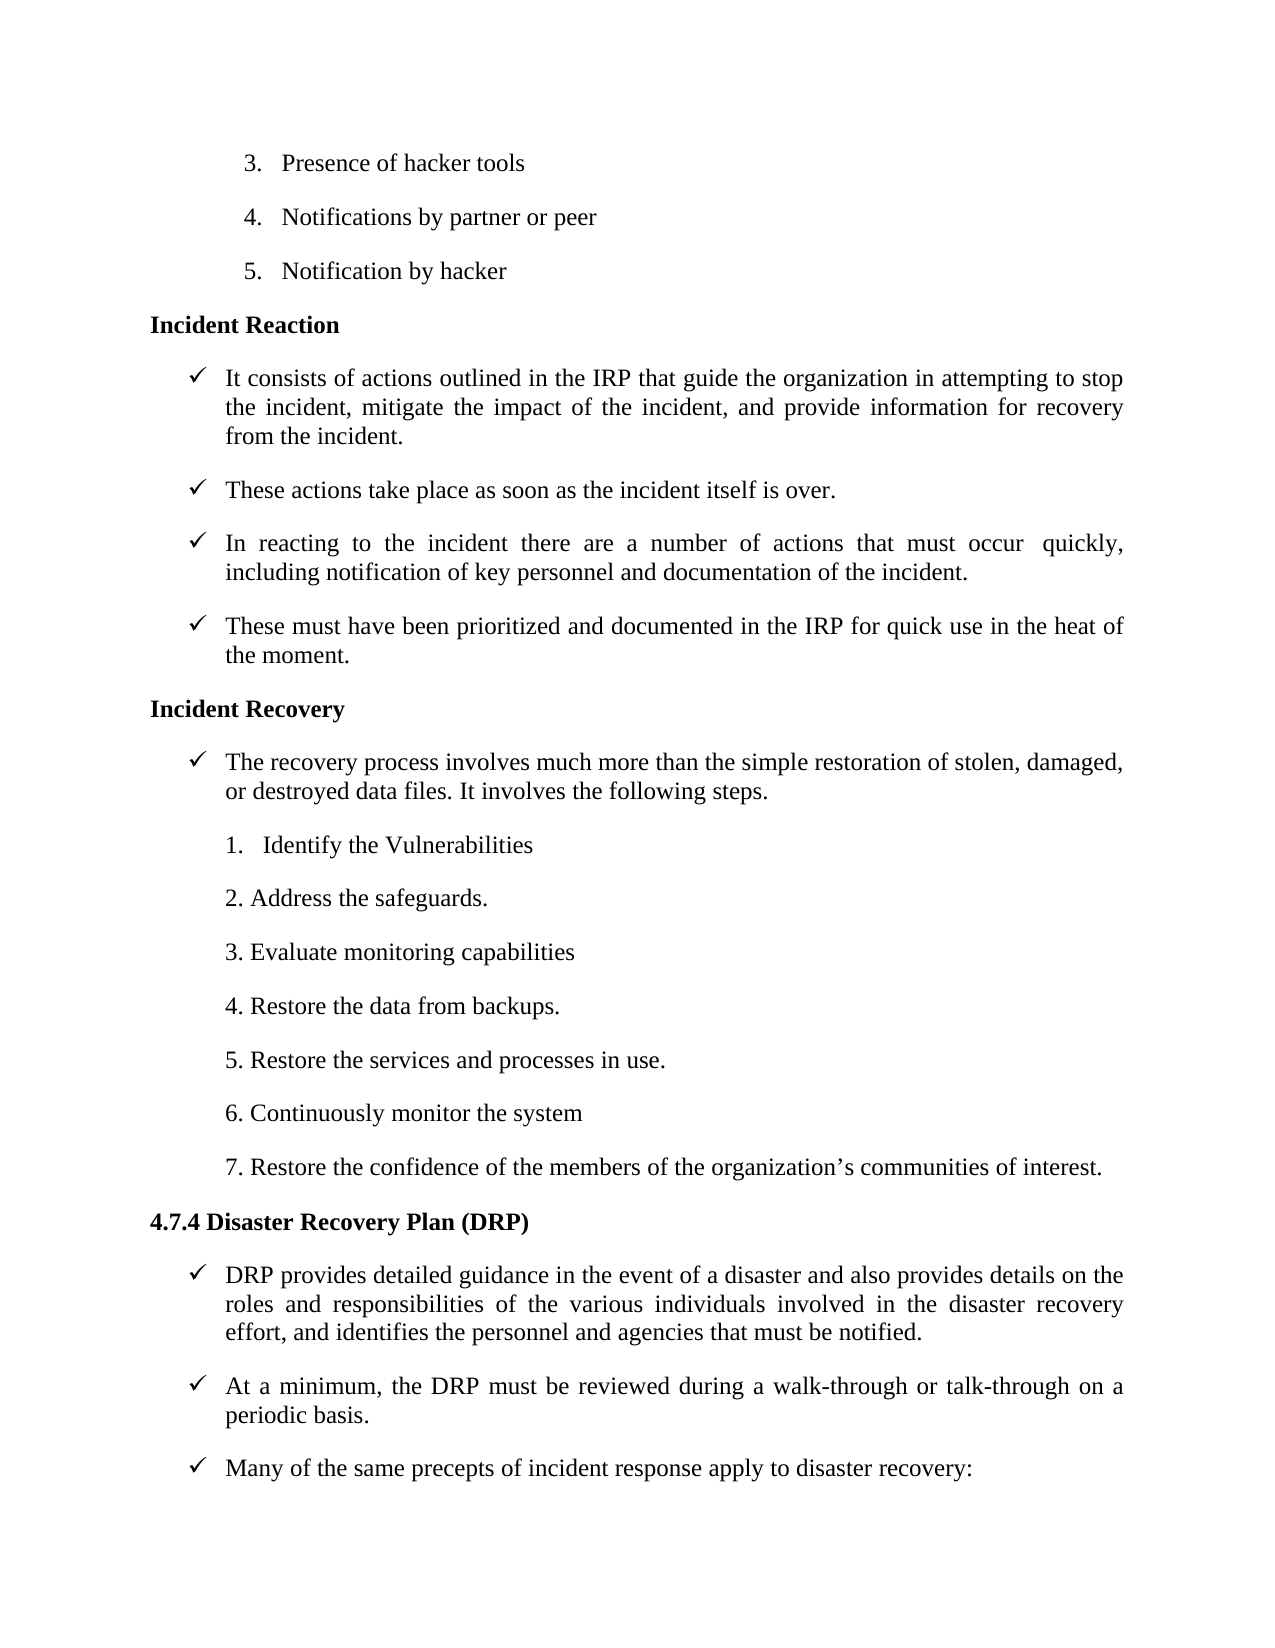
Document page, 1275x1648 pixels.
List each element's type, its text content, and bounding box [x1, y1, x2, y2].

list In reacting to the incident there are a number of actions that must occur quickly, including notification of key personnel and documentation of the incident. [187, 528, 1124, 586]
list It consists of actions outlined in the IRP that guide the organization in attempting to stop the incident, mitigate the impact of the incident, and provide information for recovery from the incident. [187, 363, 1125, 450]
list Continuously monitor the system [225, 1098, 1206, 1127]
subtitle Disaster Recovery Plan (DRP) [150, 1207, 1206, 1235]
list Evaluate monitoring capabilities [225, 937, 1206, 966]
list Many of the same precepts of incident response apply to disaster recovery: [187, 1453, 1206, 1482]
list Notification by hacker [244, 256, 1206, 285]
list DRP provides detailed guidance in the event of a disaster and also provides details on the roles and responsibilities of the various individuals involved in the disaster recovery effort, and identifies the personnel and agencies that must be notified. [187, 1260, 1125, 1346]
list At a minimum, the DRP must be reviewed during a walk-through or talk-through on a periodic basis. [187, 1371, 1125, 1428]
list Notifications by partner or peer [244, 202, 1206, 231]
list Restore the data from backups. [225, 991, 1206, 1020]
list These actions take place as soon as the incident itself is over. [187, 475, 1206, 503]
list Restore the services and processes in use. [225, 1045, 1206, 1073]
list Restore the confidence of the members of the organization’s communities of interest. [225, 1152, 1206, 1181]
subtitle Incident Recovery [150, 694, 1206, 723]
subtitle Incident Reaction [150, 310, 1206, 339]
list Address the safeguards. [225, 883, 1206, 912]
list These must have been prioritized and documented in the IRP for quick use in the heat of the moment. [187, 611, 1125, 668]
list The recovery process involves much more than the simple restoration of stolen, damaged, or destroyed data files. It involves the following steps. [187, 747, 1124, 805]
list Identify the Vulnerabilities [225, 830, 1206, 858]
list Presence of hacker tools [244, 148, 1206, 177]
